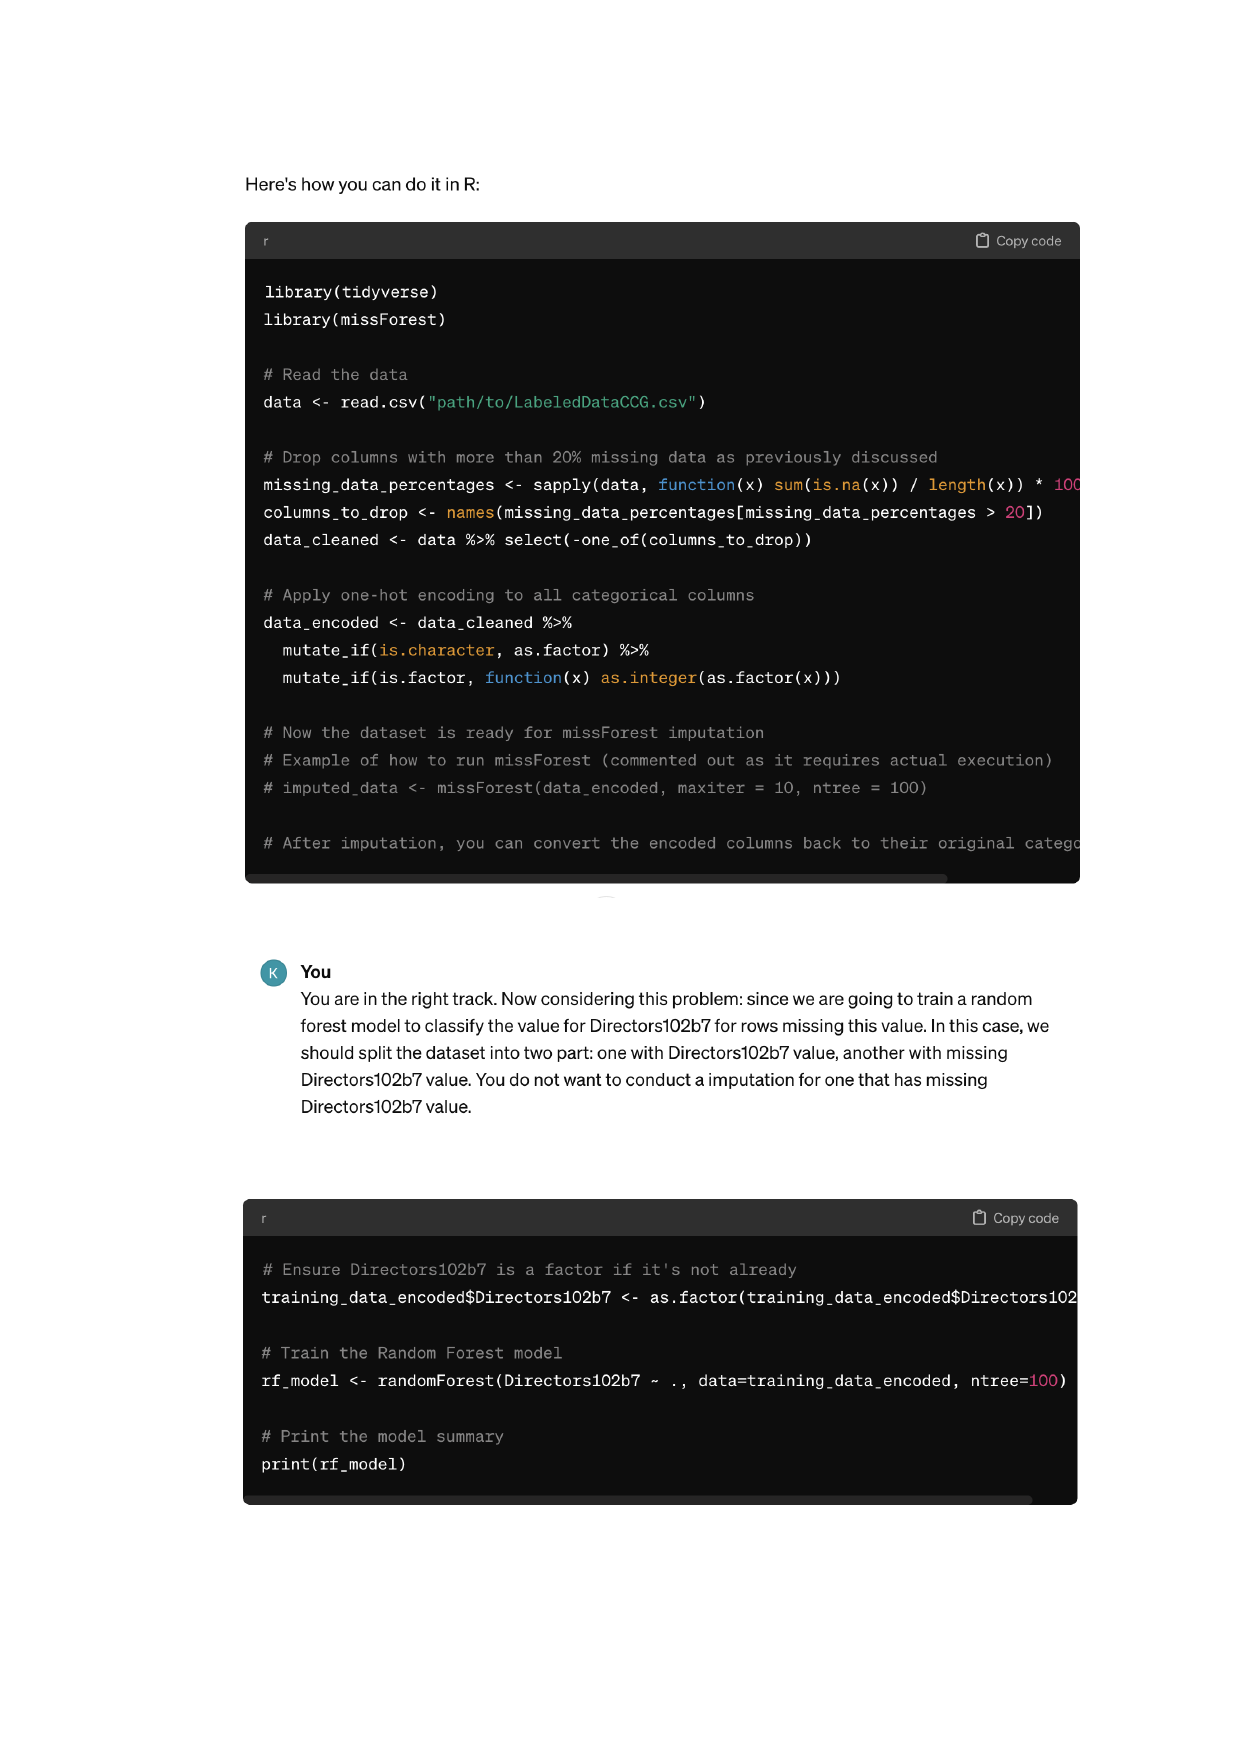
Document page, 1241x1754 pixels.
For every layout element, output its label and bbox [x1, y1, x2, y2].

picture [231, 1196, 1097, 1526]
picture [231, 939, 1097, 1149]
picture [231, 162, 1097, 898]
